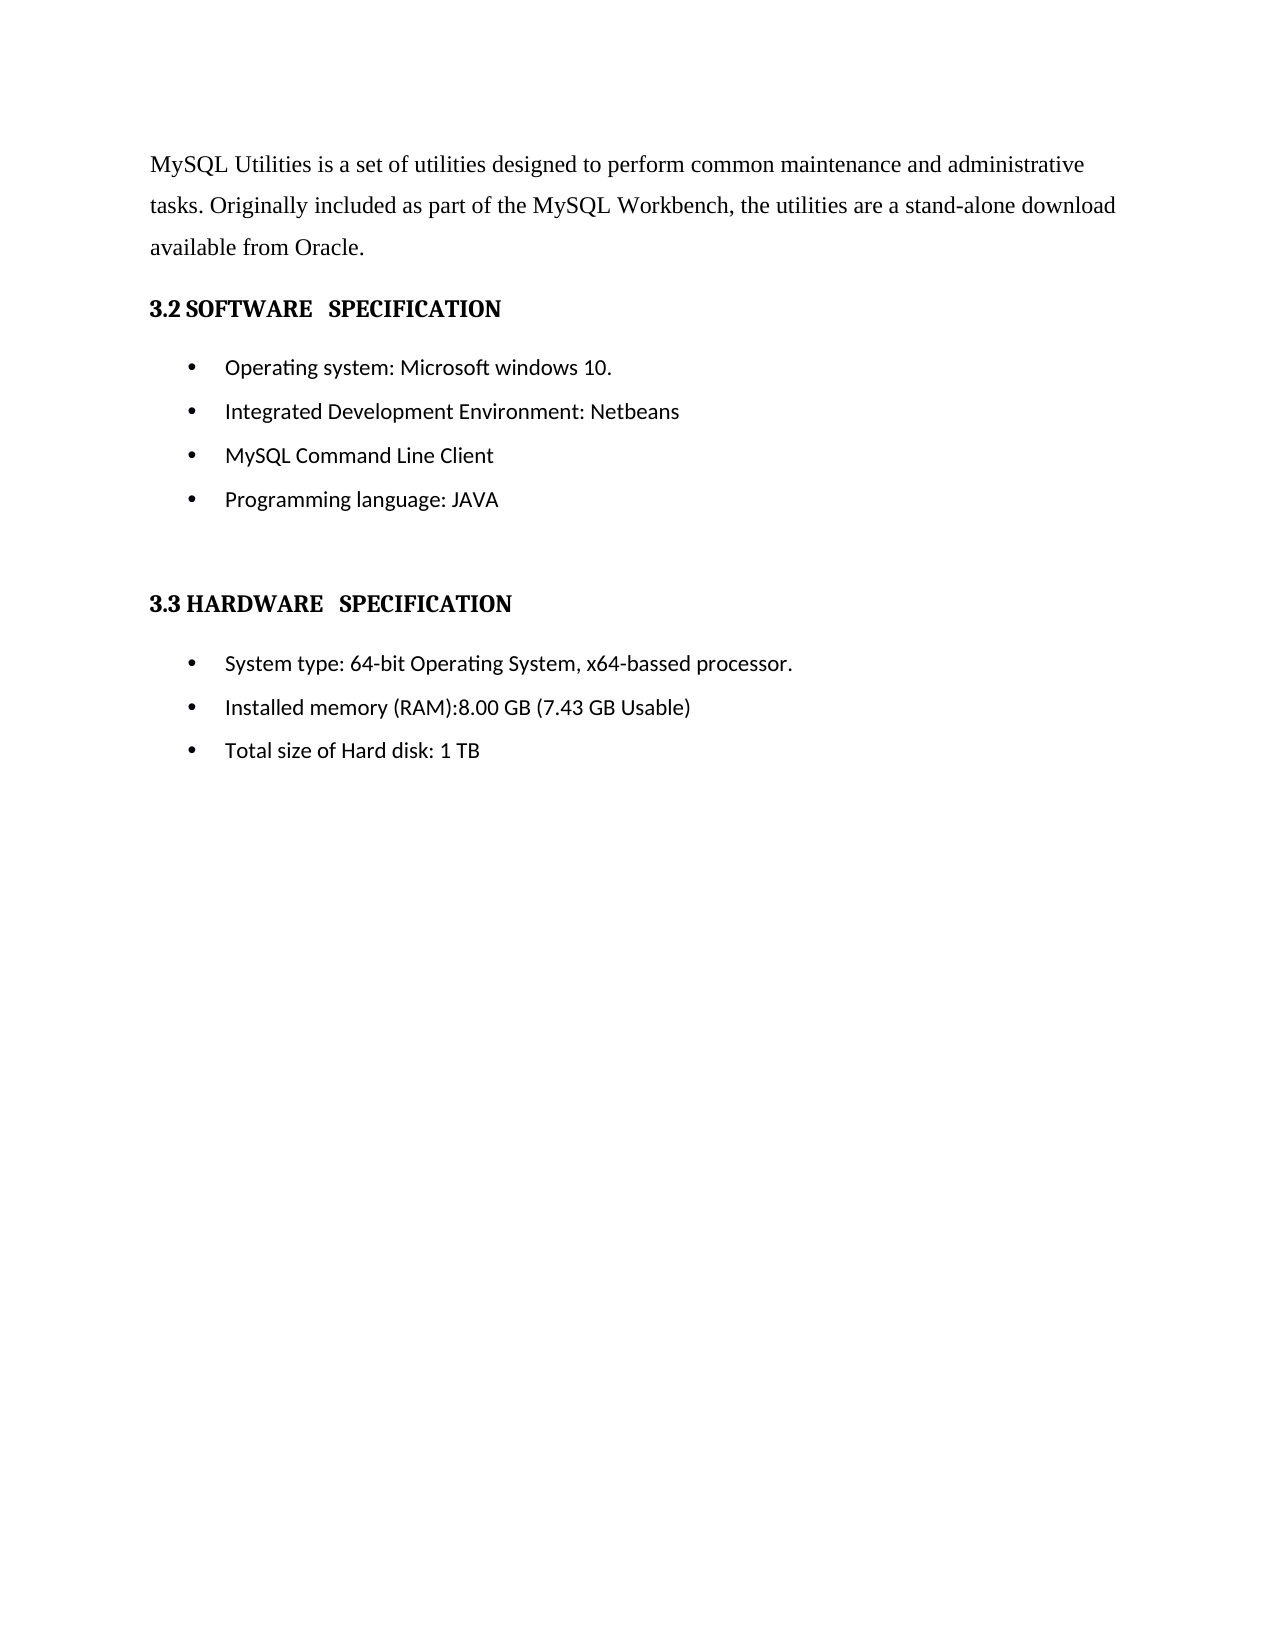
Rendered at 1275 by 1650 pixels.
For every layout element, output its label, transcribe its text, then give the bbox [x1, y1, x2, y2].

subtitle 3.3 HARDWARE SPECIFICATION [149, 590, 1125, 619]
text MySQL Utilities is a set of utilities designed to perform common maintenance and administrative tasks. Originally included as part of the MySQL Workbench, the utilities are a stand-alone download available from Oracle. [150, 150, 1125, 260]
list Operating system: Microsoft windows 10. [187, 352, 1118, 382]
list Integrated Development Environment: Netbeans [187, 396, 1118, 425]
subtitle 3.2 SOFTWARE SPECIFICATION [149, 295, 1125, 324]
list Total size of Hard disk: 1 TB [187, 735, 1118, 764]
list Programming language: JAVA [187, 484, 1118, 513]
list System type: 64-bit Operating System, x64-bassed processor. [187, 648, 1118, 677]
list MySQL Command Line Client [187, 440, 1118, 469]
list Installed memory (RAM):8.00 GB (7.43 GB Usable) [187, 691, 1118, 721]
